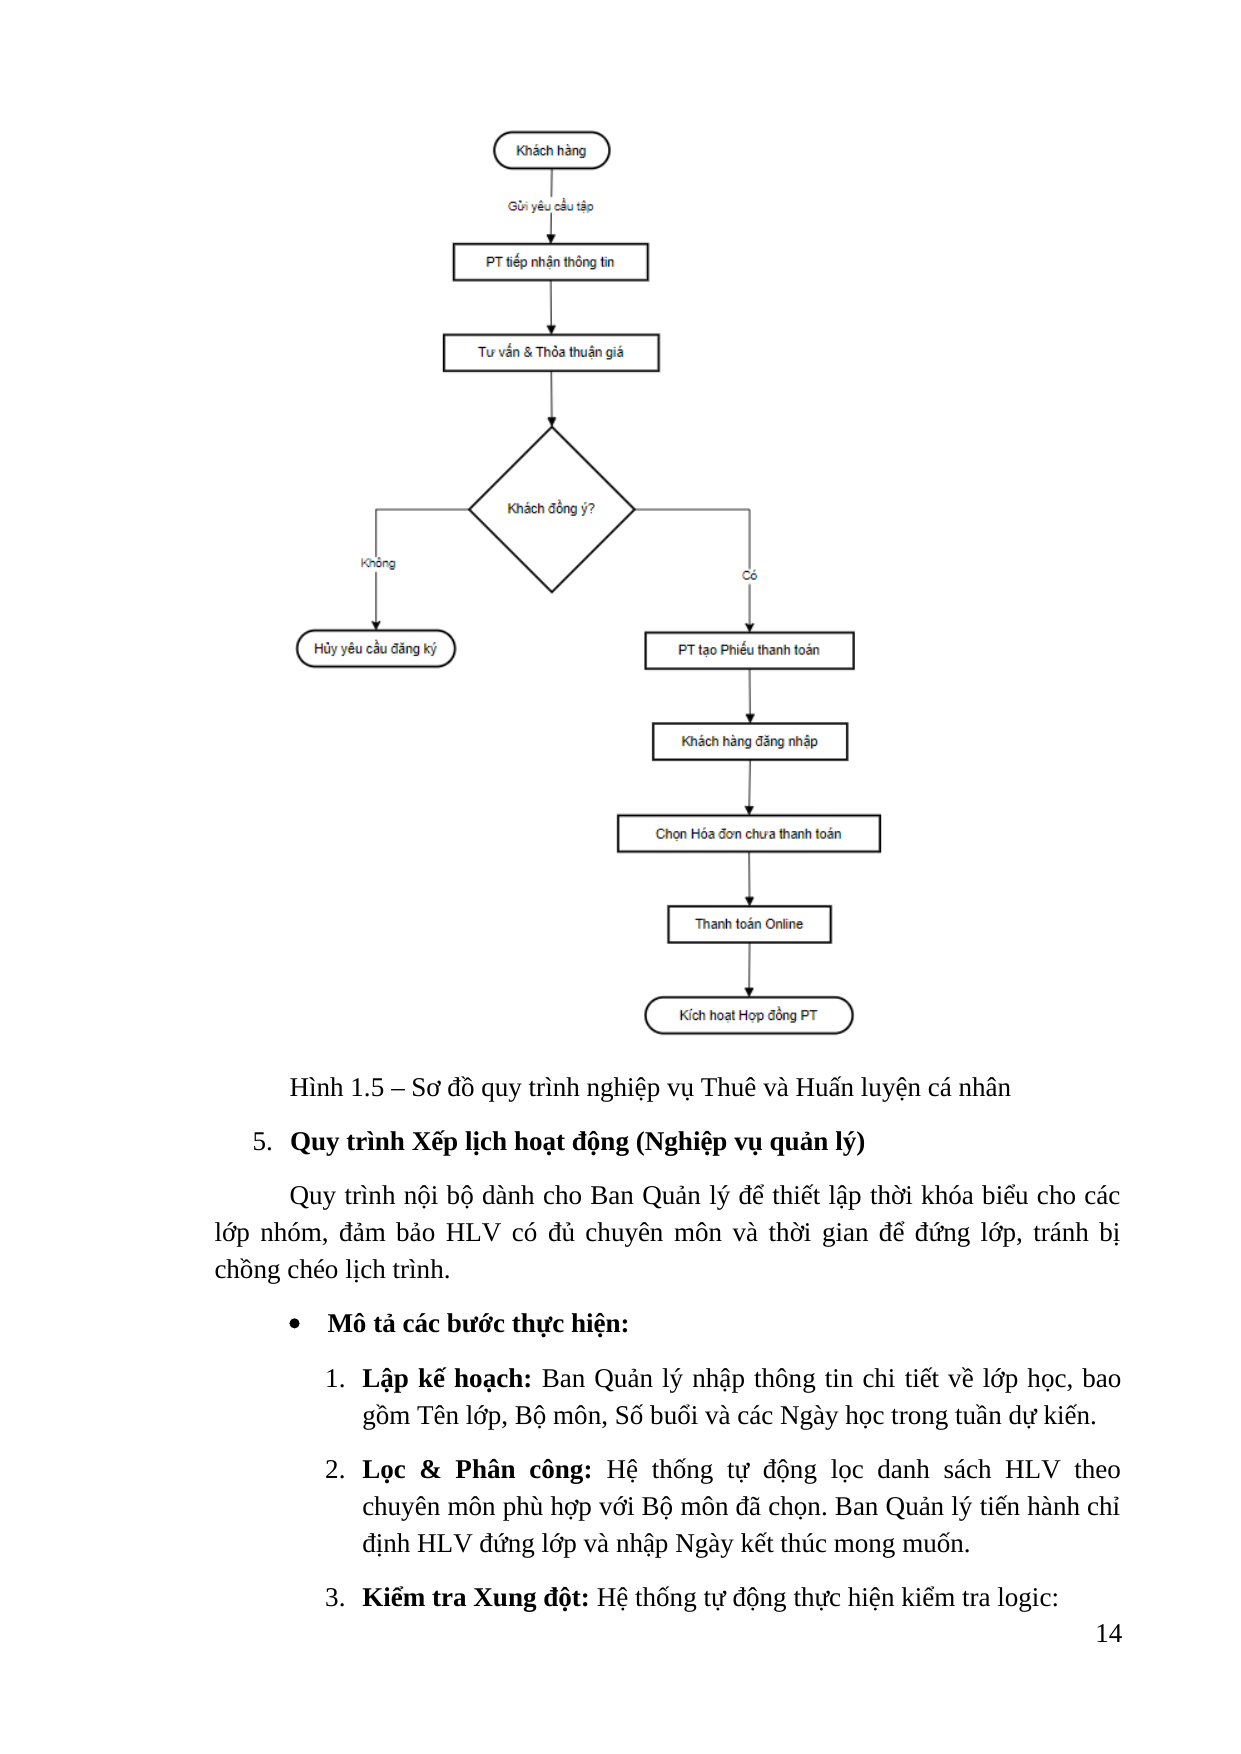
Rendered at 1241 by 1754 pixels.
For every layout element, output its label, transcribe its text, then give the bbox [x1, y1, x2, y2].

list Mô tả các bước thực hiện: [290, 1307, 1122, 1339]
list Kiểm tra Xung đột: Hệ thống tự động thực hiện kiểm tra logic: [325, 1581, 1122, 1613]
text Quy trình nội bộ dành cho Ban Quản lý để thiết lập thời khóa biểu cho các lớp nhóm, đảm bảo HLV có đủ chuyên môn và thời gian để đứng lớp, tránh bị chồng chéo lịch trình. [214, 1179, 1122, 1285]
list Quy trình Xếp lịch hoạt động (Nghiệp vụ quản lý) [252, 1125, 1122, 1156]
text Hình 1.5 – Sơ đồ quy trình nghiệp vụ Thuê và Huấn luyện cá nhân [214, 1071, 1122, 1102]
list Lọc & Phân công: Hệ thống tự động lọc danh sách HLV theo chuyên môn phù hợp với Bộ môn đã chọn. Ban Quản lý tiến hành chỉ định HLV đứng lớp và nhập Ngày kết thúc mong muốn. [325, 1453, 1122, 1559]
picture [289, 118, 890, 1049]
list Lập kế hoạch: Ban Quản lý nhập thông tin chi tiết về lớp học, bao gồm Tên lớp, Bộ môn, Số buổi và các Ngày học trong tuần dự kiến. [325, 1362, 1122, 1430]
